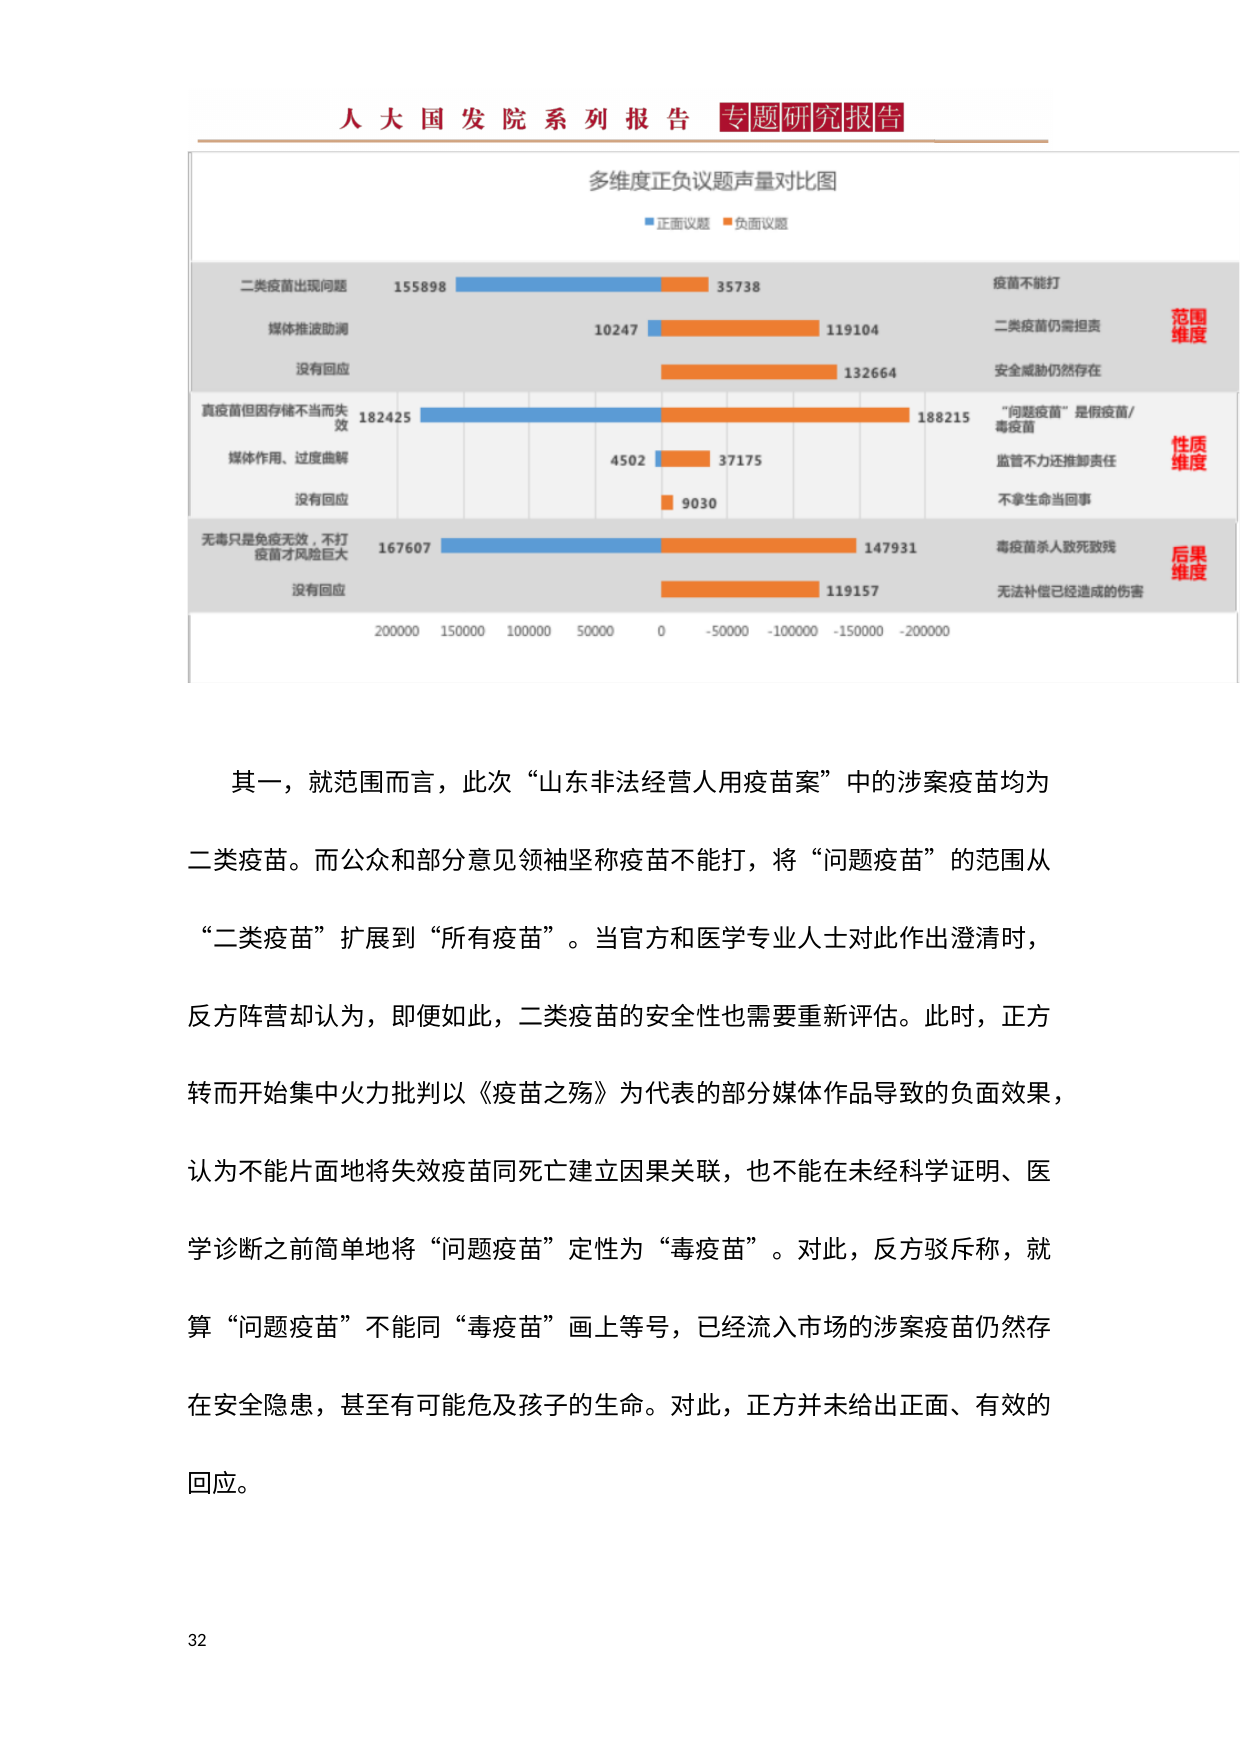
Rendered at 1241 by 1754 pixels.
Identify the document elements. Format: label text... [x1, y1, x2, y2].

picture [187, 88, 1053, 151]
text 其一，就范围而言，此次“山东非法经营人用疫苗案”中的涉案疫苗均为二类疫苗。而公众和部分意见领袖坚称疫苗不能打，将“问题疫苗”的范围从“二类疫苗”扩展到“所有疫苗”。当官方和医学专业人士对此作出澄清时，反方阵营却认为，即便如此，二类疫苗的安全性也需要重新评估。此时，正方转而开始集中火力批判以《疫苗之殇》为代表的部分媒体作品导致的负面效果，认为不能片面地将失效疫苗同死亡建立因果关联，也不能在未经科学证明、医学诊断之前简单地将“问题疫苗”定性为“毒疫苗”。对此，反方驳斥称，就算“问题疫苗”不能同“毒疫苗”画上等号，已经流入市场的涉案疫苗仍然存在安全隐患，甚至有可能危及孩子的生命。对此，正方并未给出正面、有效的回应。 [187, 748, 1053, 1514]
